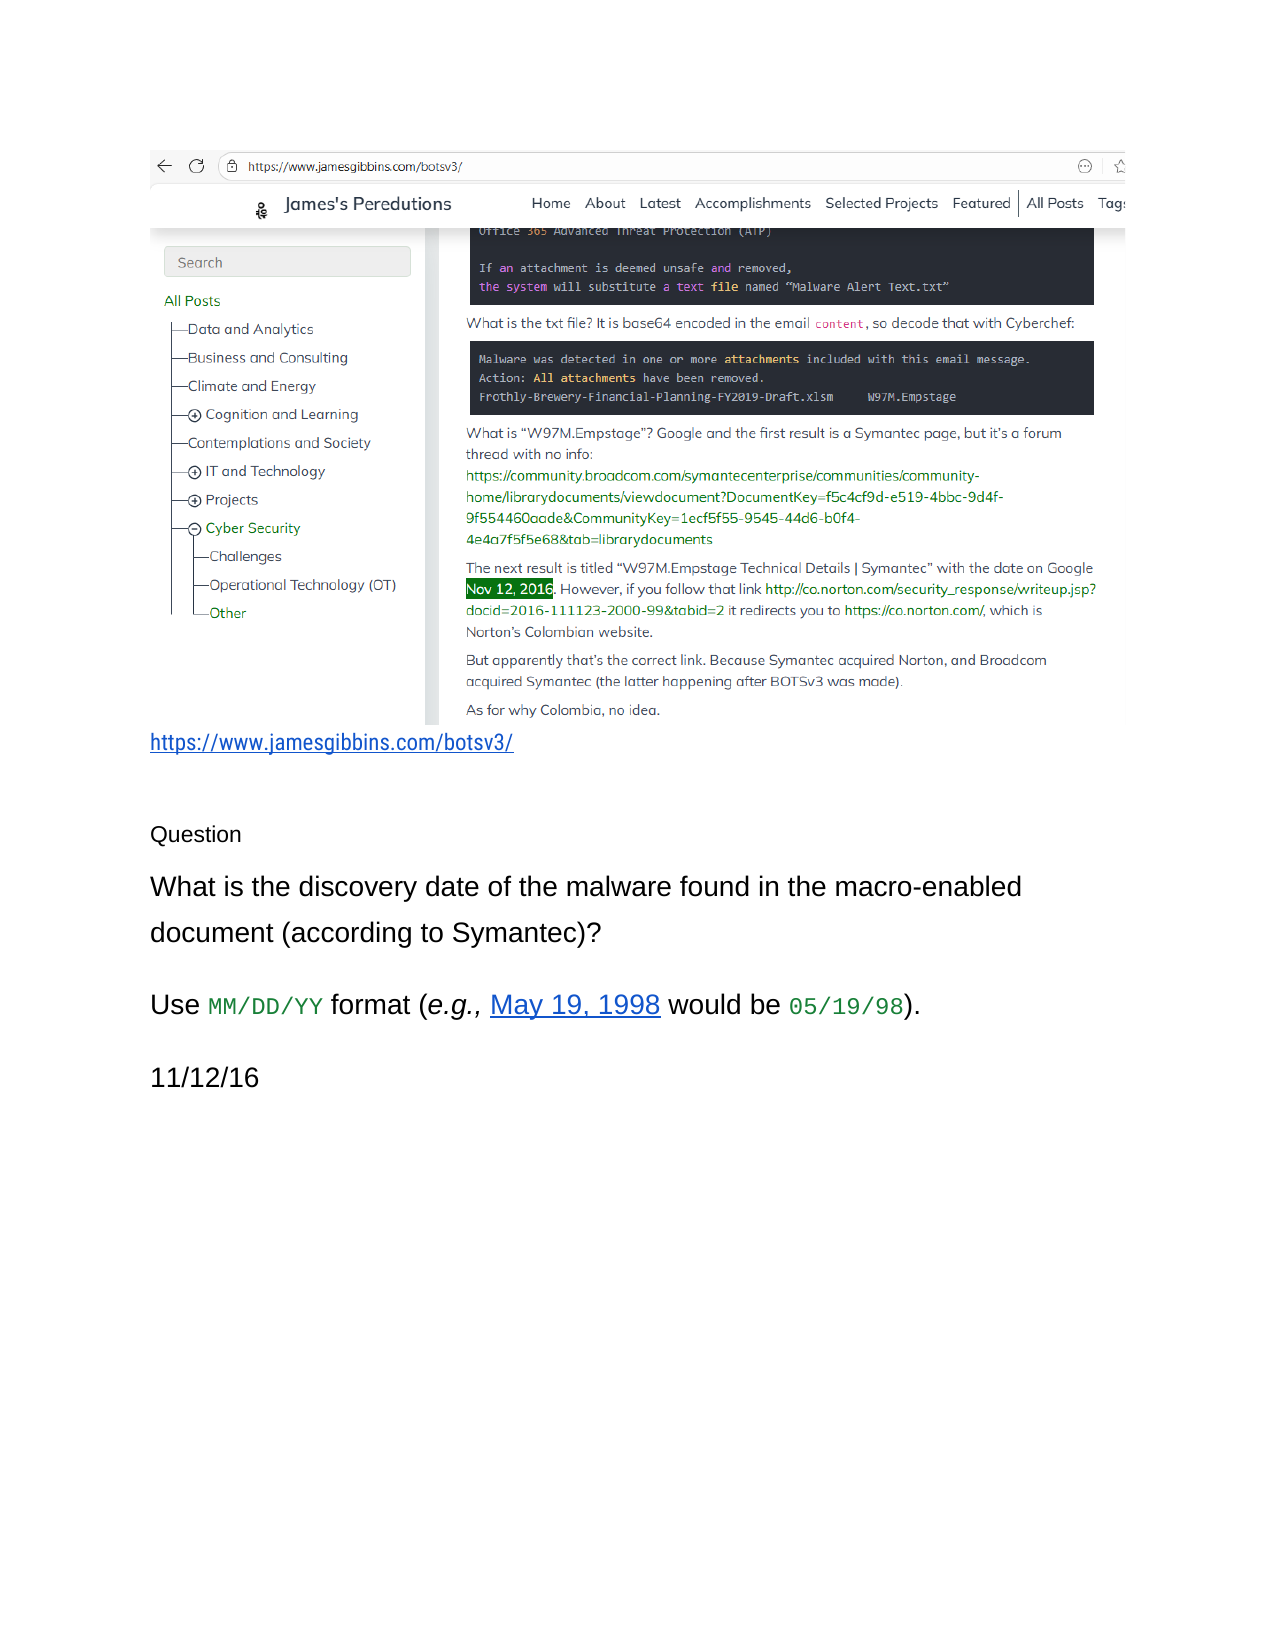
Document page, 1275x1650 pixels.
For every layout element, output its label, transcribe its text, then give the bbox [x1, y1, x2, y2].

text Use MM/DD/YY format (e.g., May 19, 1998 would be 05/19/98). [150, 988, 1125, 1022]
text https://www.jamesgibbins.com/botsv3/ [150, 729, 1125, 756]
picture [150, 150, 1125, 725]
text What is the discovery date of the malware found in the macro-enabled document (according to Symantec)? [150, 870, 1125, 949]
text Question [150, 821, 1125, 848]
text 11/12/16 [150, 1061, 1125, 1094]
